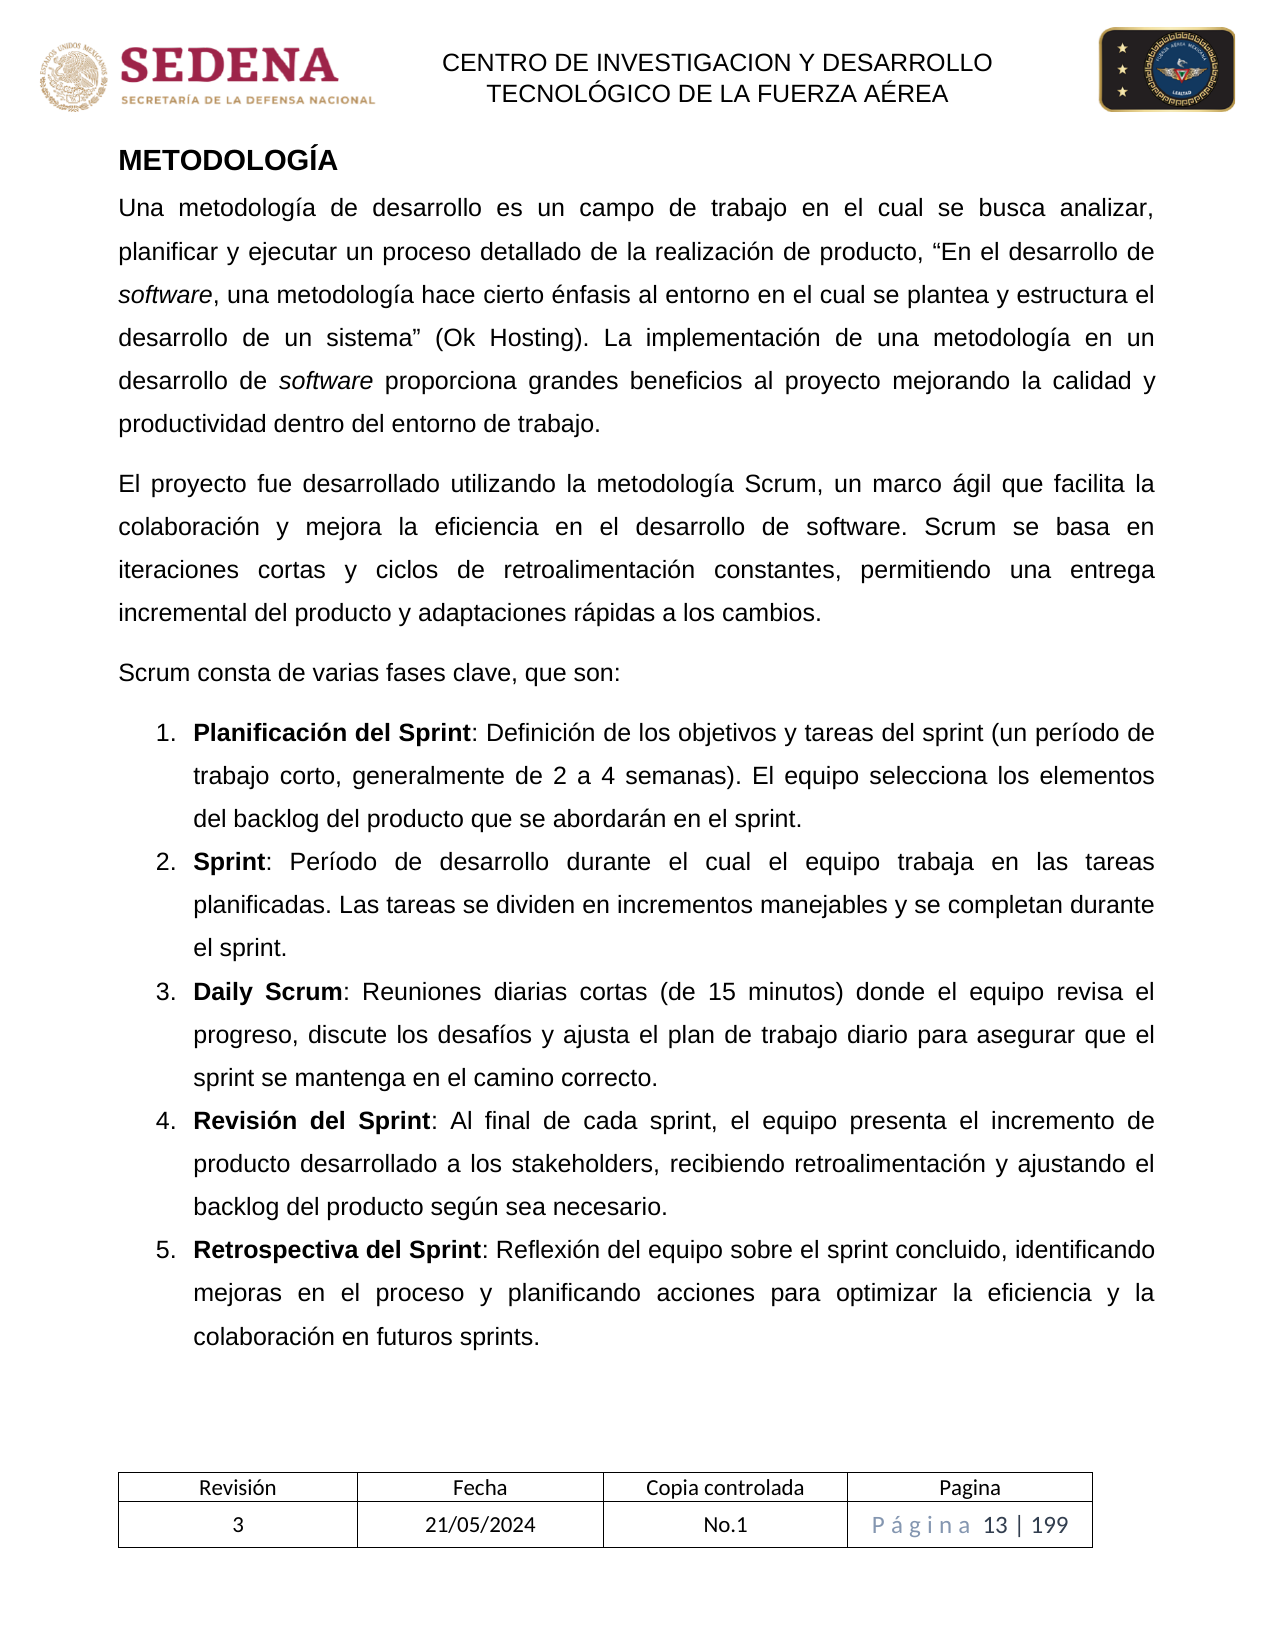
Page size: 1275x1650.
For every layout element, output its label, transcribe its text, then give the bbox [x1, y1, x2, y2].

subtitle METODOLOGÍA [118, 143, 1157, 177]
list Sprint: Período de desarrollo durante el cual el equipo trabaja en las tareas planificadas. Las tareas se dividen en incrementos manejables y se completan durante el sprint. [156, 847, 1157, 962]
list Planificación del Sprint: Definición de los objetivos y tareas del sprint (un período de trabajo corto, generalmente de 2 a 4 semanas). El equipo selecciona los elementos del backlog del producto que se abordarán en el sprint. [156, 718, 1157, 833]
picture [39, 27, 1236, 112]
list Retrospectiva del Sprint: Reflexión del equipo sobre el sprint concluido, identificando mejoras en el proceso y planificando acciones para optimizar la eficiencia y la colaboración en futuros sprints. [156, 1235, 1157, 1350]
text Una metodología de desarrollo es un campo de trabajo en el cual se busca analizar, planificar y ejecutar un proceso detallado de la realización de producto, “En el desarrollo de software, una metodología hace cierto énfasis al entorno en el cual se plantea y estructura el desarrollo de un sistema” (Ok Hosting). La implementación de una metodología en un desarrollo de software proporciona grandes beneficios al proyecto mejorando la calidad y productividad dentro del entorno de trabajo. [118, 193, 1157, 438]
list Revisión del Sprint: Al final de cada sprint, el equipo presenta el incremento de producto desarrollado a los stakeholders, recibiendo retroalimentación y ajustando el backlog del producto según sea necesario. [156, 1106, 1157, 1221]
list Daily Scrum: Reuniones diarias cortas (de 15 minutos) donde el equipo revisa el progreso, discute los desafíos y ajusta el plan de trabajo diario para asegurar que el sprint se mantenga en el camino correcto. [156, 977, 1157, 1092]
text El proyecto fue desarrollado utilizando la metodología Scrum, un marco ágil que facilita la colaboración y mejora la eficiencia en el desarrollo de software. Scrum se basa en iteraciones cortas y ciclos de retroalimentación constantes, permitiendo una entrega incremental del producto y adaptaciones rápidas a los cambios. [118, 469, 1157, 627]
text Scrum consta de varias fases clave, que son: [118, 658, 1157, 687]
